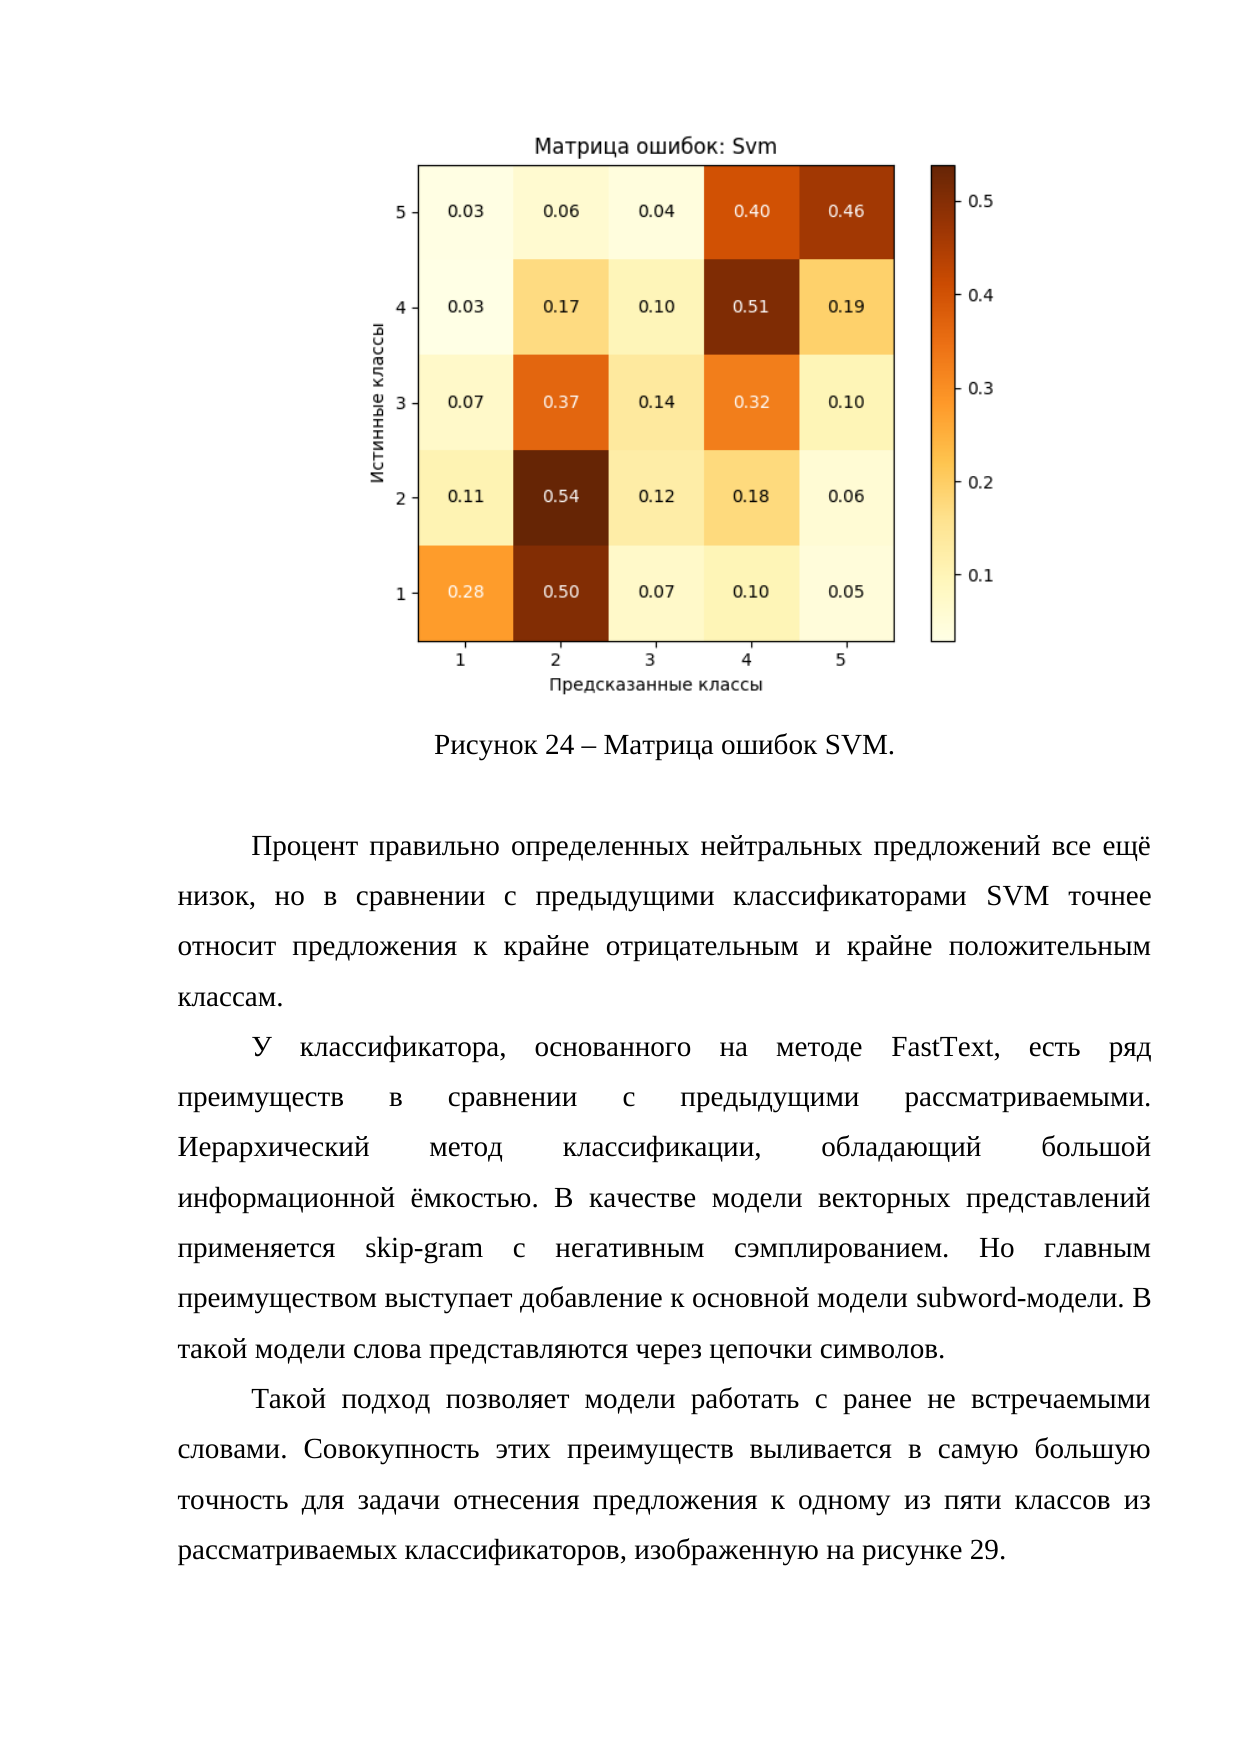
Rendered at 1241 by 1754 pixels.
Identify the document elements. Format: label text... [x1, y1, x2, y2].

text Процент правильно определенных нейтральных предложений все ещё низок, но в сравнении с предыдущими классификаторами SVM точнее относит предложения к крайне отрицательным и крайне положительным классам. [177, 828, 1152, 1012]
picture [268, 118, 1061, 713]
text Такой подход позволяет модели работать с ранее не встречаемыми словами. Совокупность этих преимуществ выливается в самую большую точность для задачи отнесения предложения к одному из пяти классов из рассматриваемых классификаторов, изображенную на рисунке 29. [177, 1381, 1152, 1566]
text У классификатора, основанного на методе FastText, есть ряд преимуществ в сравнении с предыдущими рассматриваемыми. Иерархический метод классификации, обладающий большой информационной ёмкостью. В качестве модели векторных представлений применяется skip-gram с негативным сэмплированием. Но главным преимуществом выступает добавление к основной модели subword-модели. В такой модели слова представляются через цепочки символов. [177, 1029, 1152, 1364]
